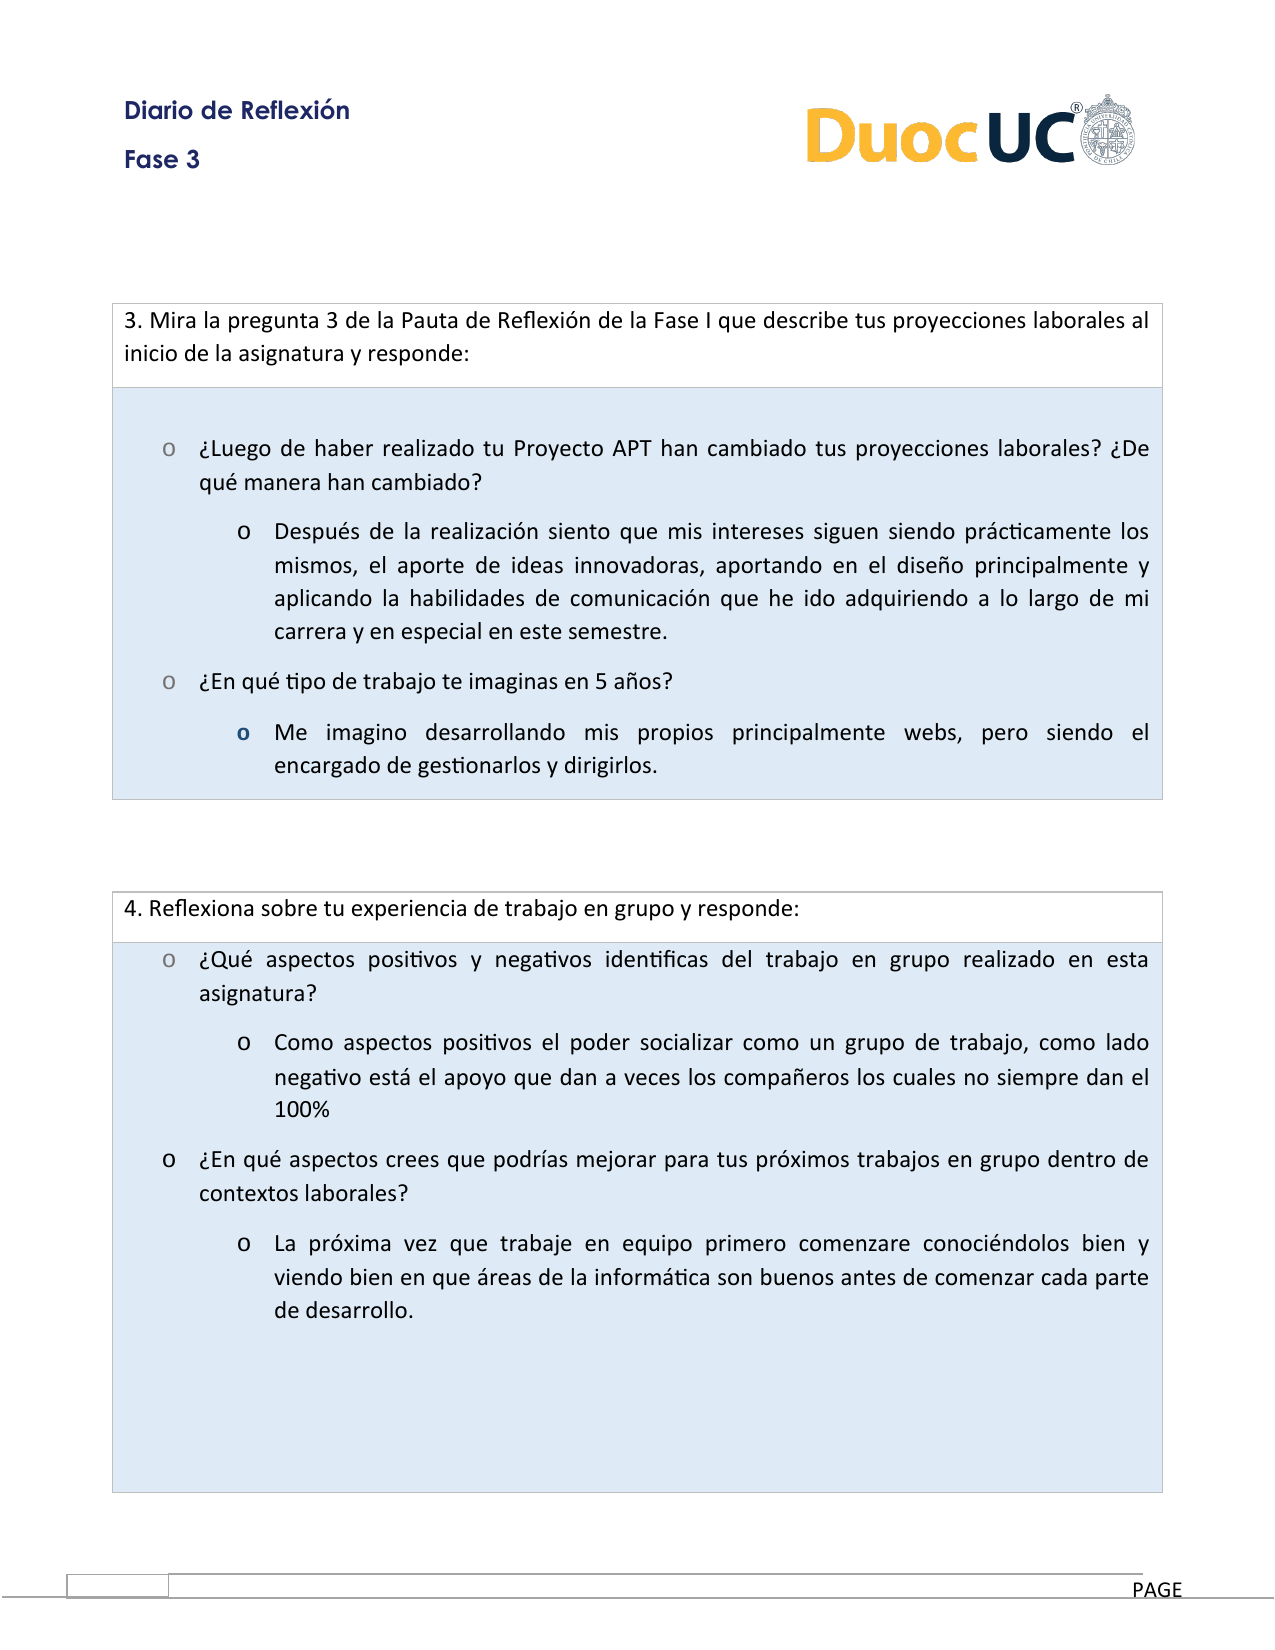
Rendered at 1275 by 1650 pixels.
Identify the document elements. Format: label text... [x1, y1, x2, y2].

table_header 3. Mira la pregunta 3 de la Pauta de Reflexión de la Fase I que describe tus proyecciones laborales al inicio de la asignatura y responde: [113, 304, 1162, 387]
table_header 4. Reflexiona sobre tu experiencia de trabajo en grupo y responde: [113, 893, 1162, 942]
table_cell ¿Luego de haber realizado tu Proyecto APT han cambiado tus proyecciones laborales? ¿De qué manera han cambiado? Después de la realización siento que mis intereses siguen siendo prácticamente los mismos, el aporte de ideas innovadoras, aportando en el diseño principalmente y aplicando la habilidades de comunicación que he ido adquiriendo a lo largo de mi carrera y en especial en este semestre. ¿En qué tipo de trabajo te imaginas en 5 años? Me imagino desarrollando mis propios principalmente webs, pero siendo el encargado de gestionarlos y dirigirlos. [113, 388, 1162, 799]
picture [807, 94, 1135, 165]
